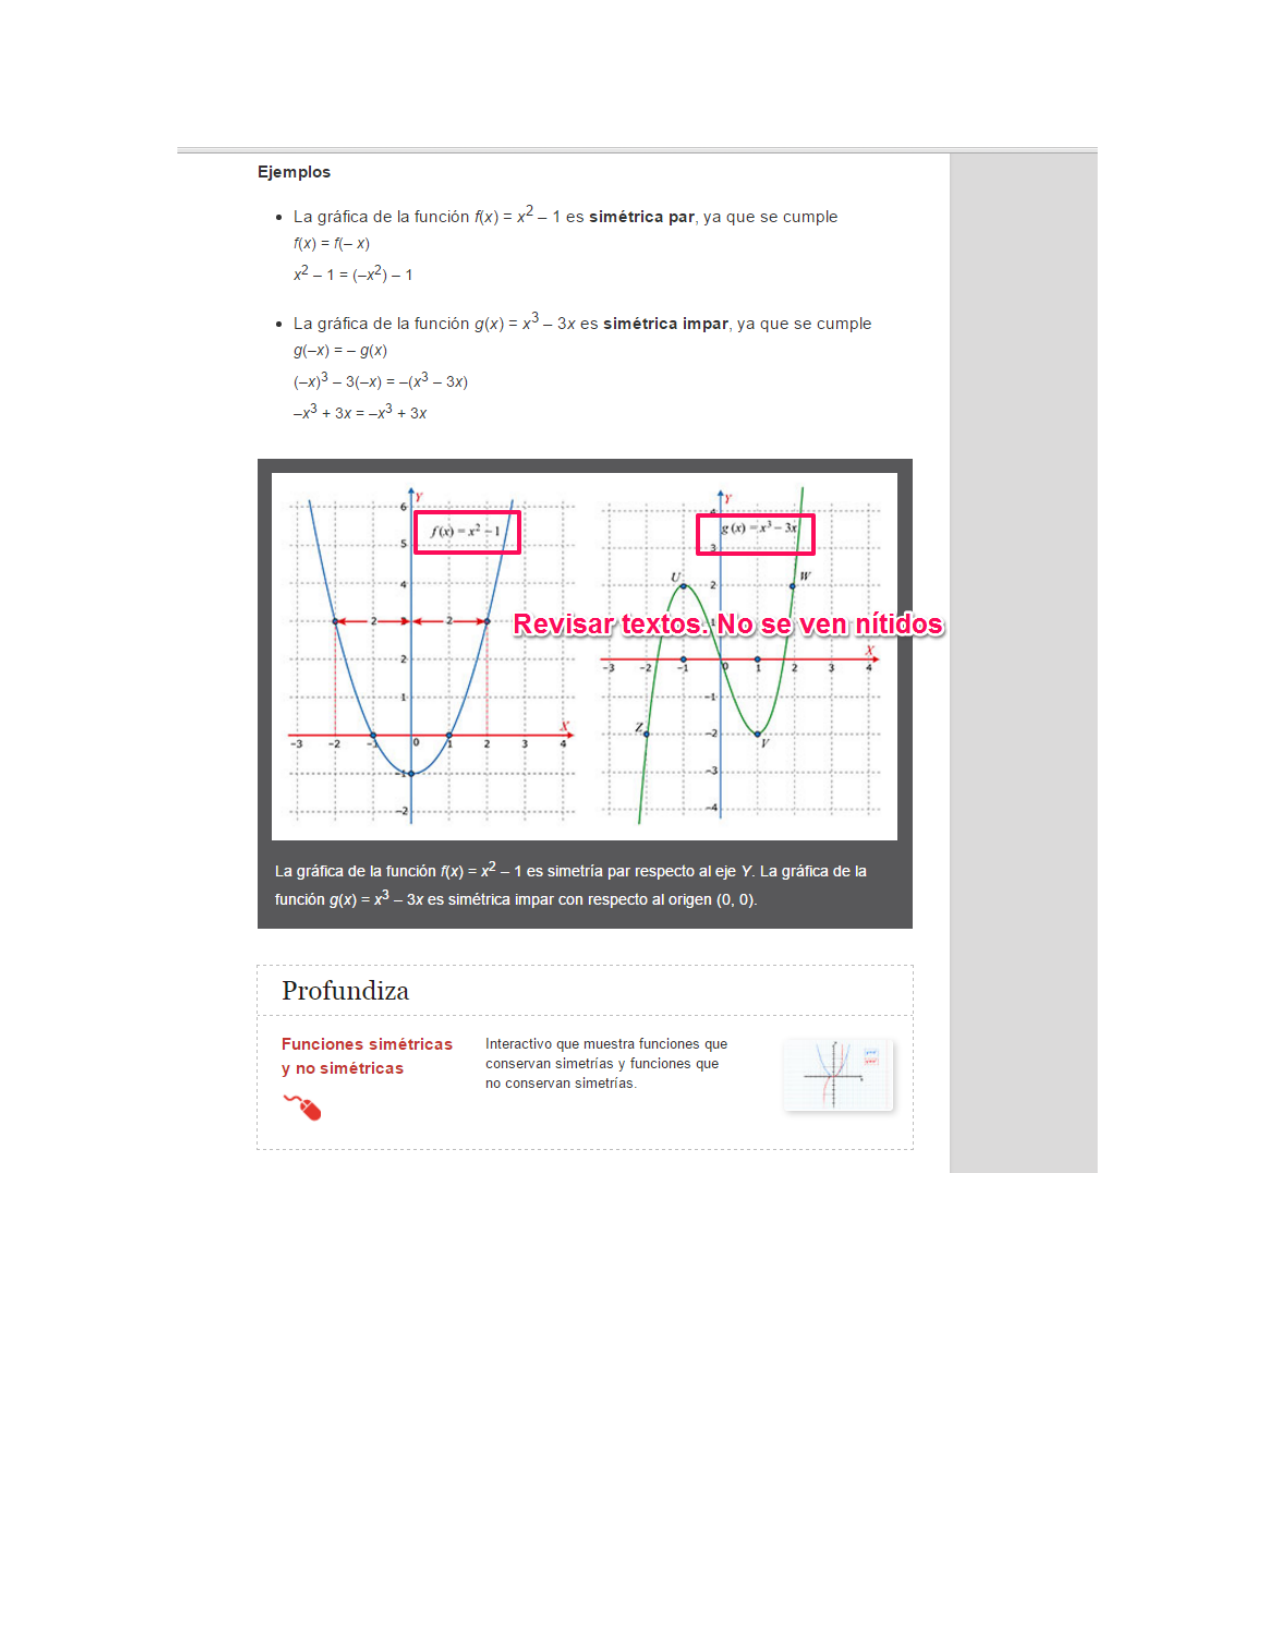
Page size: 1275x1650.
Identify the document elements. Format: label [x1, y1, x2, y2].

picture [177, 147, 1098, 1173]
